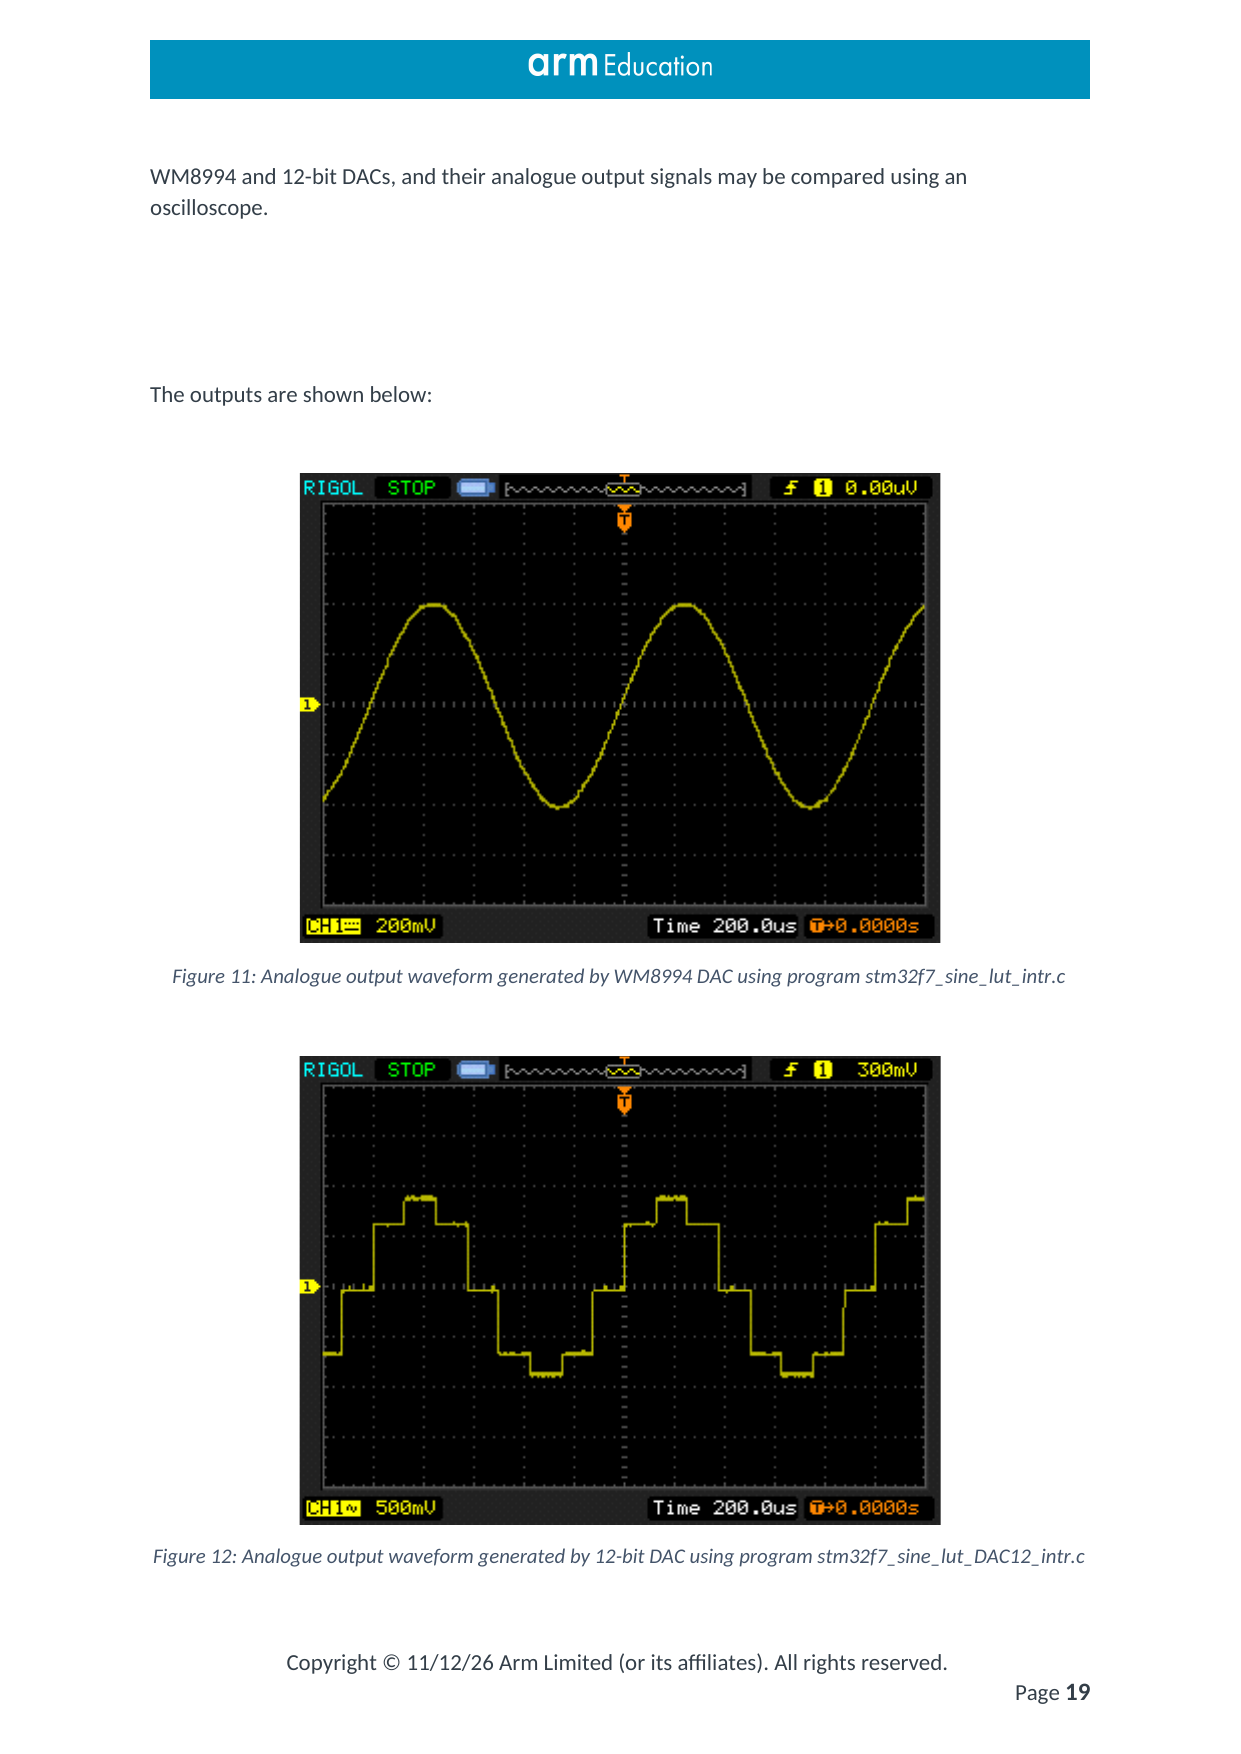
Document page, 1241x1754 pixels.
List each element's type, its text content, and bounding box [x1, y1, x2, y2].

text Figure 12: Analogue output waveform generated by 12-bit DAC using program stm32f7_sine_lut_DAC12_intr.c [150, 1544, 1090, 1569]
picture [675, 58, 679, 75]
text The outputs are shown below: [150, 380, 1090, 408]
picture [299, 1056, 941, 1525]
picture [570, 54, 597, 75]
picture [529, 54, 548, 75]
picture [606, 55, 615, 75]
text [150, 162, 1090, 221]
picture [299, 473, 941, 943]
text Figure 11: Analogue output waveform generated by WM8994 DAC using program stm32f7_sine_lut_intr.c [150, 963, 1090, 989]
picture [554, 54, 566, 75]
